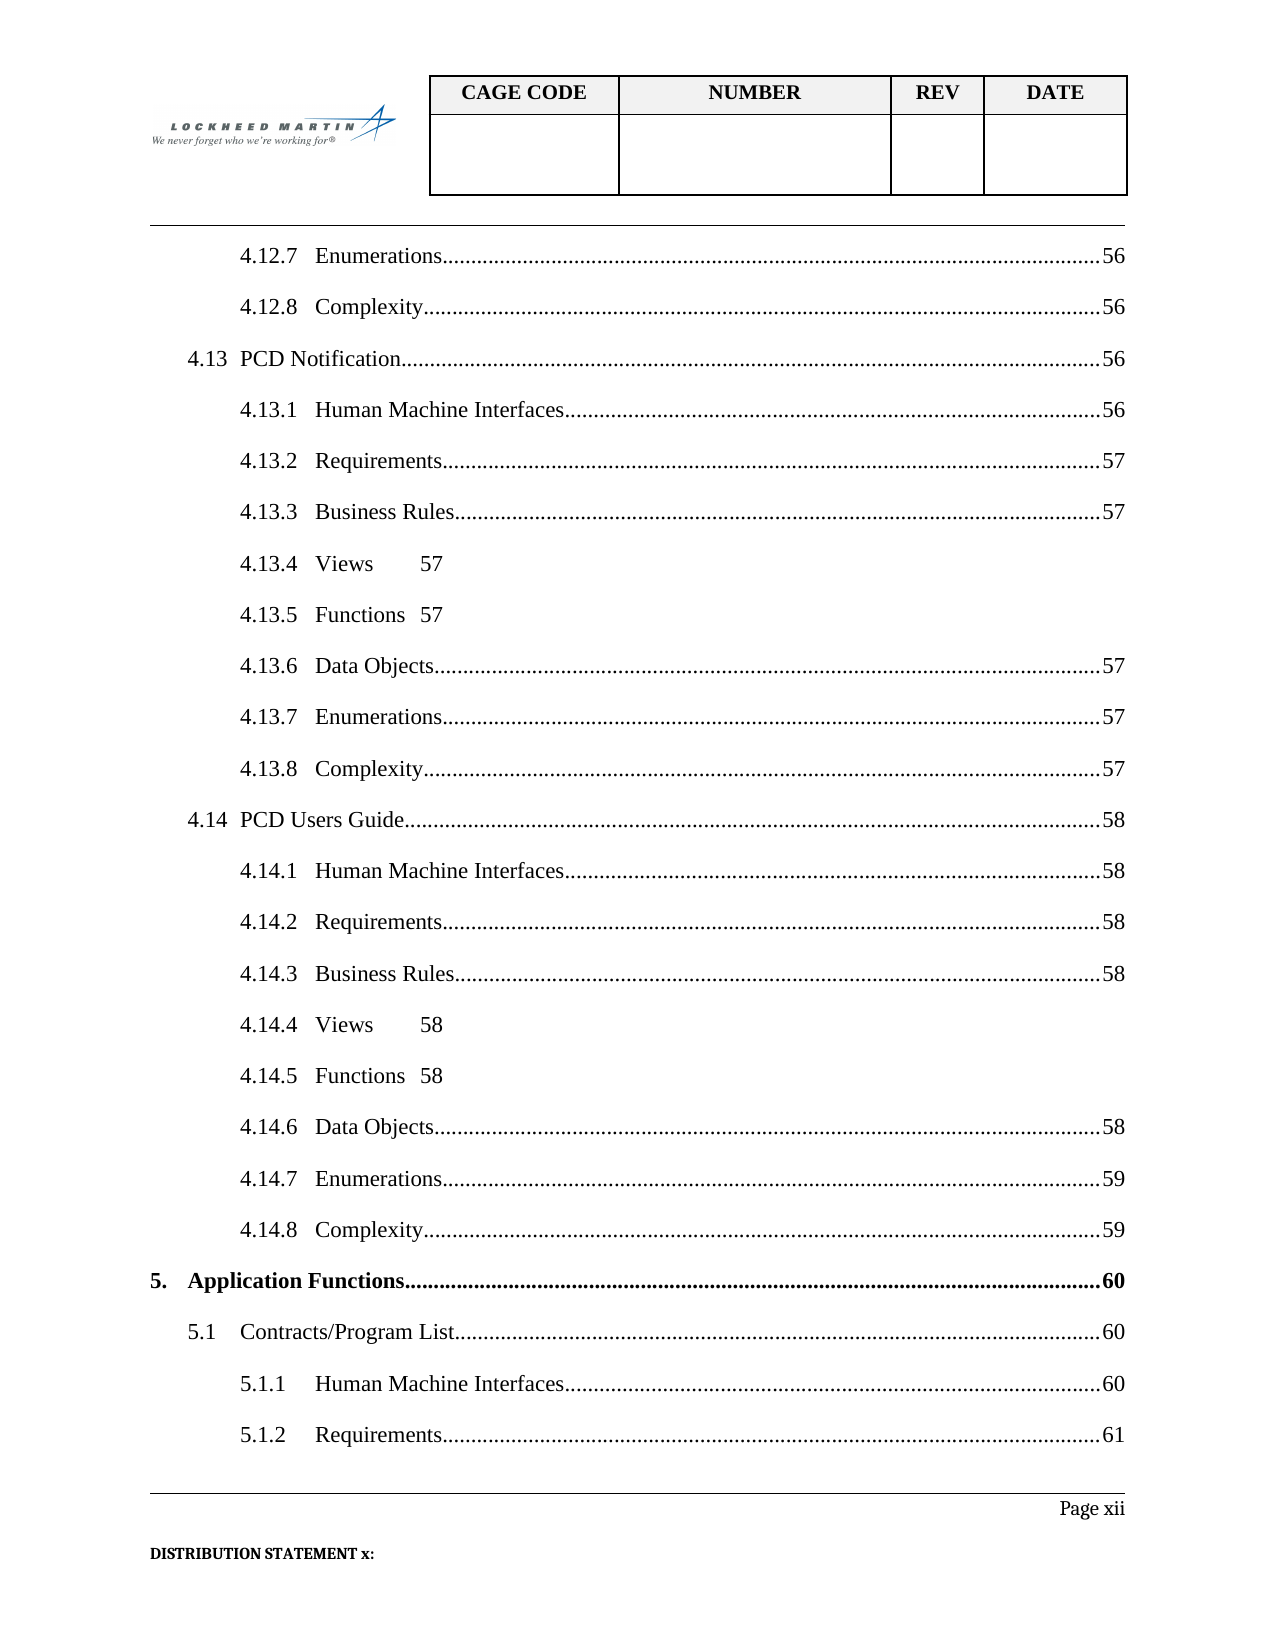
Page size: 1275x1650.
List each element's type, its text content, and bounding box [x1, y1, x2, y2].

text 4.13.6 Data Objects 57 [240, 652, 1125, 678]
text 5.1.2 Requirements 61 [240, 1421, 1125, 1447]
text 4.14.7 Enumerations 59 [240, 1164, 1125, 1191]
text 4.13.4 Views 57 [240, 549, 1125, 576]
text 4.13.5 Functions 57 [240, 601, 1125, 627]
text 4.13 PCD Notification 56 [187, 344, 1125, 371]
text 4.14.1 Human Machine Interfaces 58 [240, 857, 1125, 883]
text 4.14.2 Requirements 58 [240, 908, 1125, 935]
text 4.12.7 Enumerations 56 [240, 242, 1125, 268]
text 4.13.7 Enumerations 57 [240, 703, 1125, 730]
text 4.14.3 Business Rules 58 [240, 959, 1125, 986]
text 4.14.6 Data Objects 58 [240, 1113, 1125, 1140]
text 4.14.8 Complexity 59 [240, 1216, 1125, 1242]
text 4.14 PCD Users Guide 58 [187, 806, 1125, 832]
text 5.1 Contracts/Program List 60 [187, 1318, 1125, 1345]
picture [152, 104, 397, 146]
text 4.13.8 Complexity 57 [240, 754, 1125, 781]
text 4.14.5 Functions 58 [240, 1062, 1125, 1088]
text 5.1.1 Human Machine Interfaces 60 [240, 1369, 1125, 1396]
text 4.13.2 Requirements 57 [240, 447, 1125, 473]
text 4.13.3 Business Rules 57 [240, 498, 1125, 525]
text 4.12.8 Complexity 56 [240, 293, 1125, 320]
text 5. Application Functions 60 [150, 1267, 1125, 1293]
text 4.14.4 Views 58 [240, 1011, 1125, 1037]
text 4.13.1 Human Machine Interfaces 56 [240, 396, 1125, 422]
